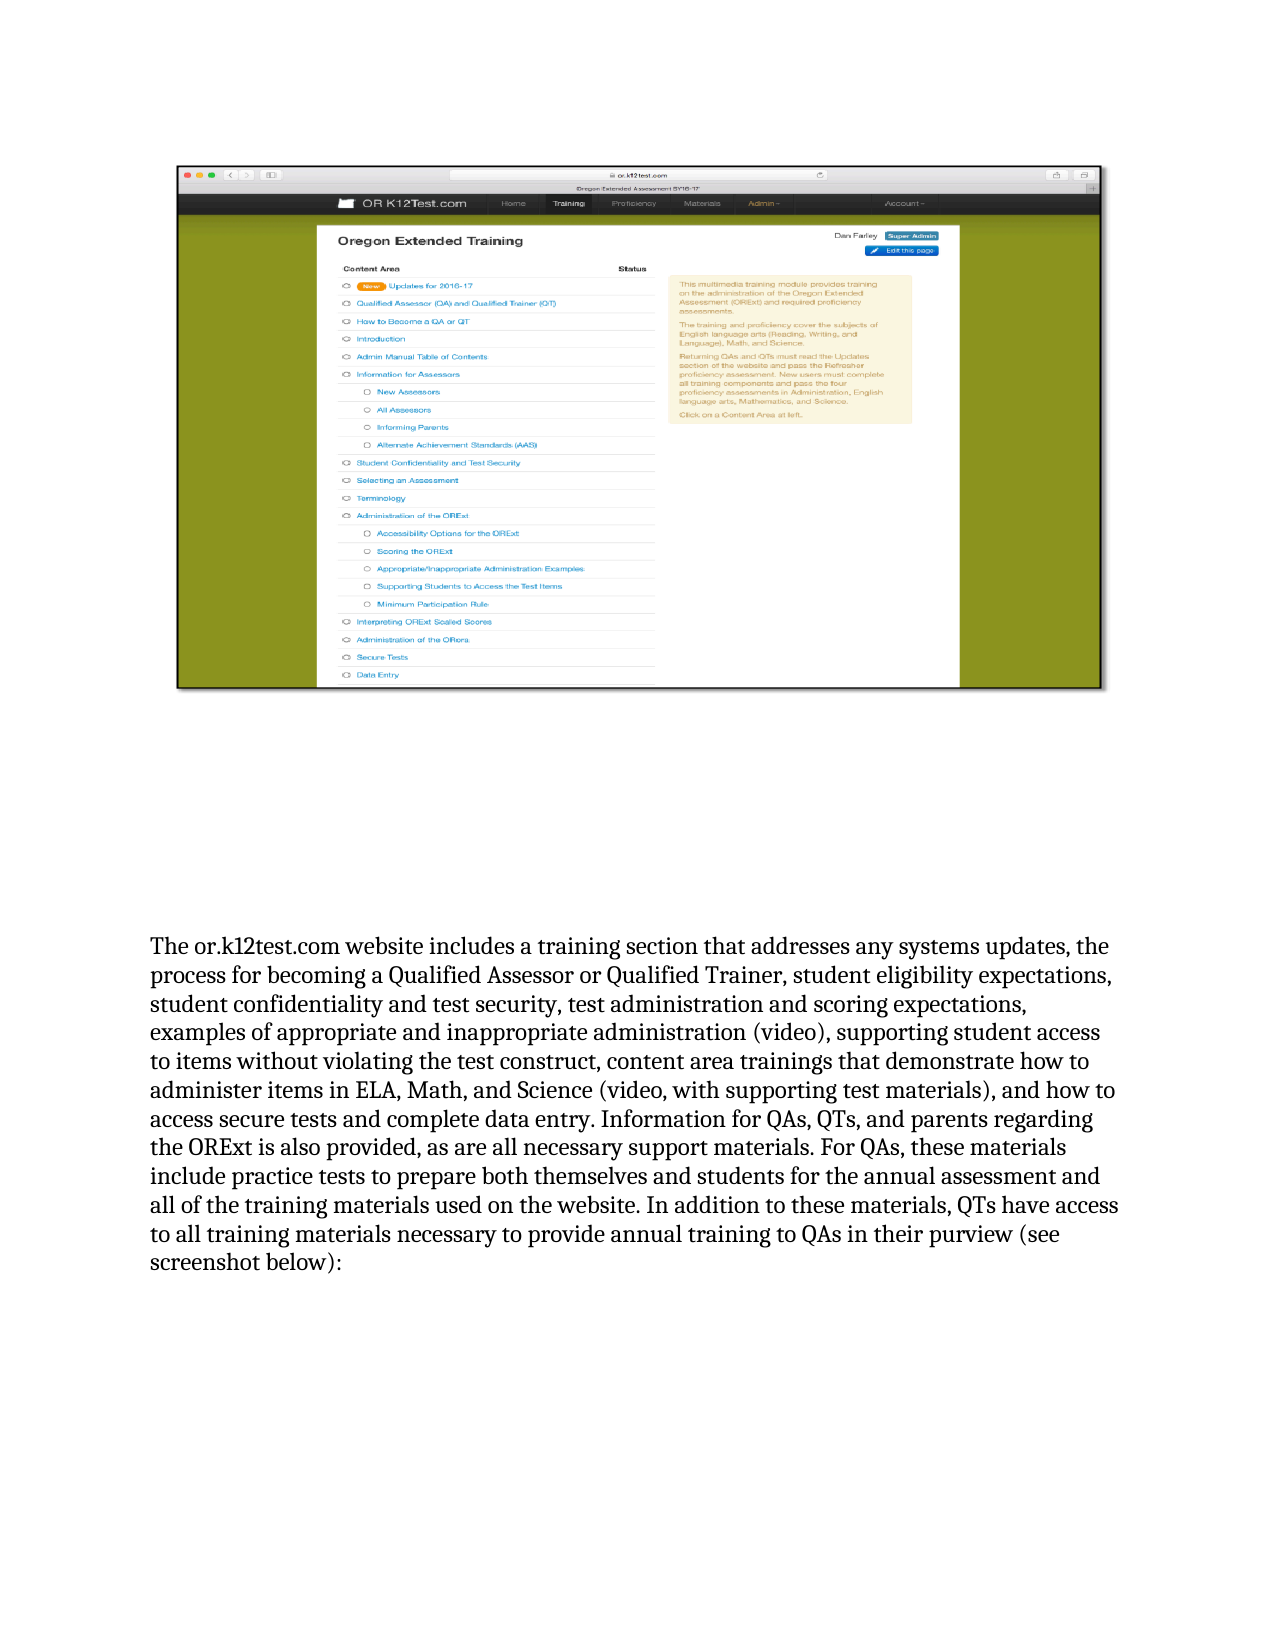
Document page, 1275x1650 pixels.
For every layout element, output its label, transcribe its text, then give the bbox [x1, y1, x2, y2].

text The or.k12test.com website includes a training section that addresses any systems updates, the process for becoming a Qualified Assessor or Qualified Trainer, student eligibility expectations, student confidentiality and test security, test administration and scoring expectations, examples of appropriate and inappropriate administration (video), supporting student access to items without violating the test construct, content area trainings that demonstrate how to administer items in ELA, Math, and Science (video, with supporting test materials), and how to access secure tests and complete data entry. Information for QAs, QTs, and parents regarding the ORExt is also provided, as are all necessary support materials. For QAs, these materials include practice tests to prepare both themselves and students for the annual assessment and all of the training materials used on the website. In addition to these materials, QTs have access to all training materials necessary to provide annual training to QAs in their purview (see screenshot below): [150, 932, 1125, 1277]
